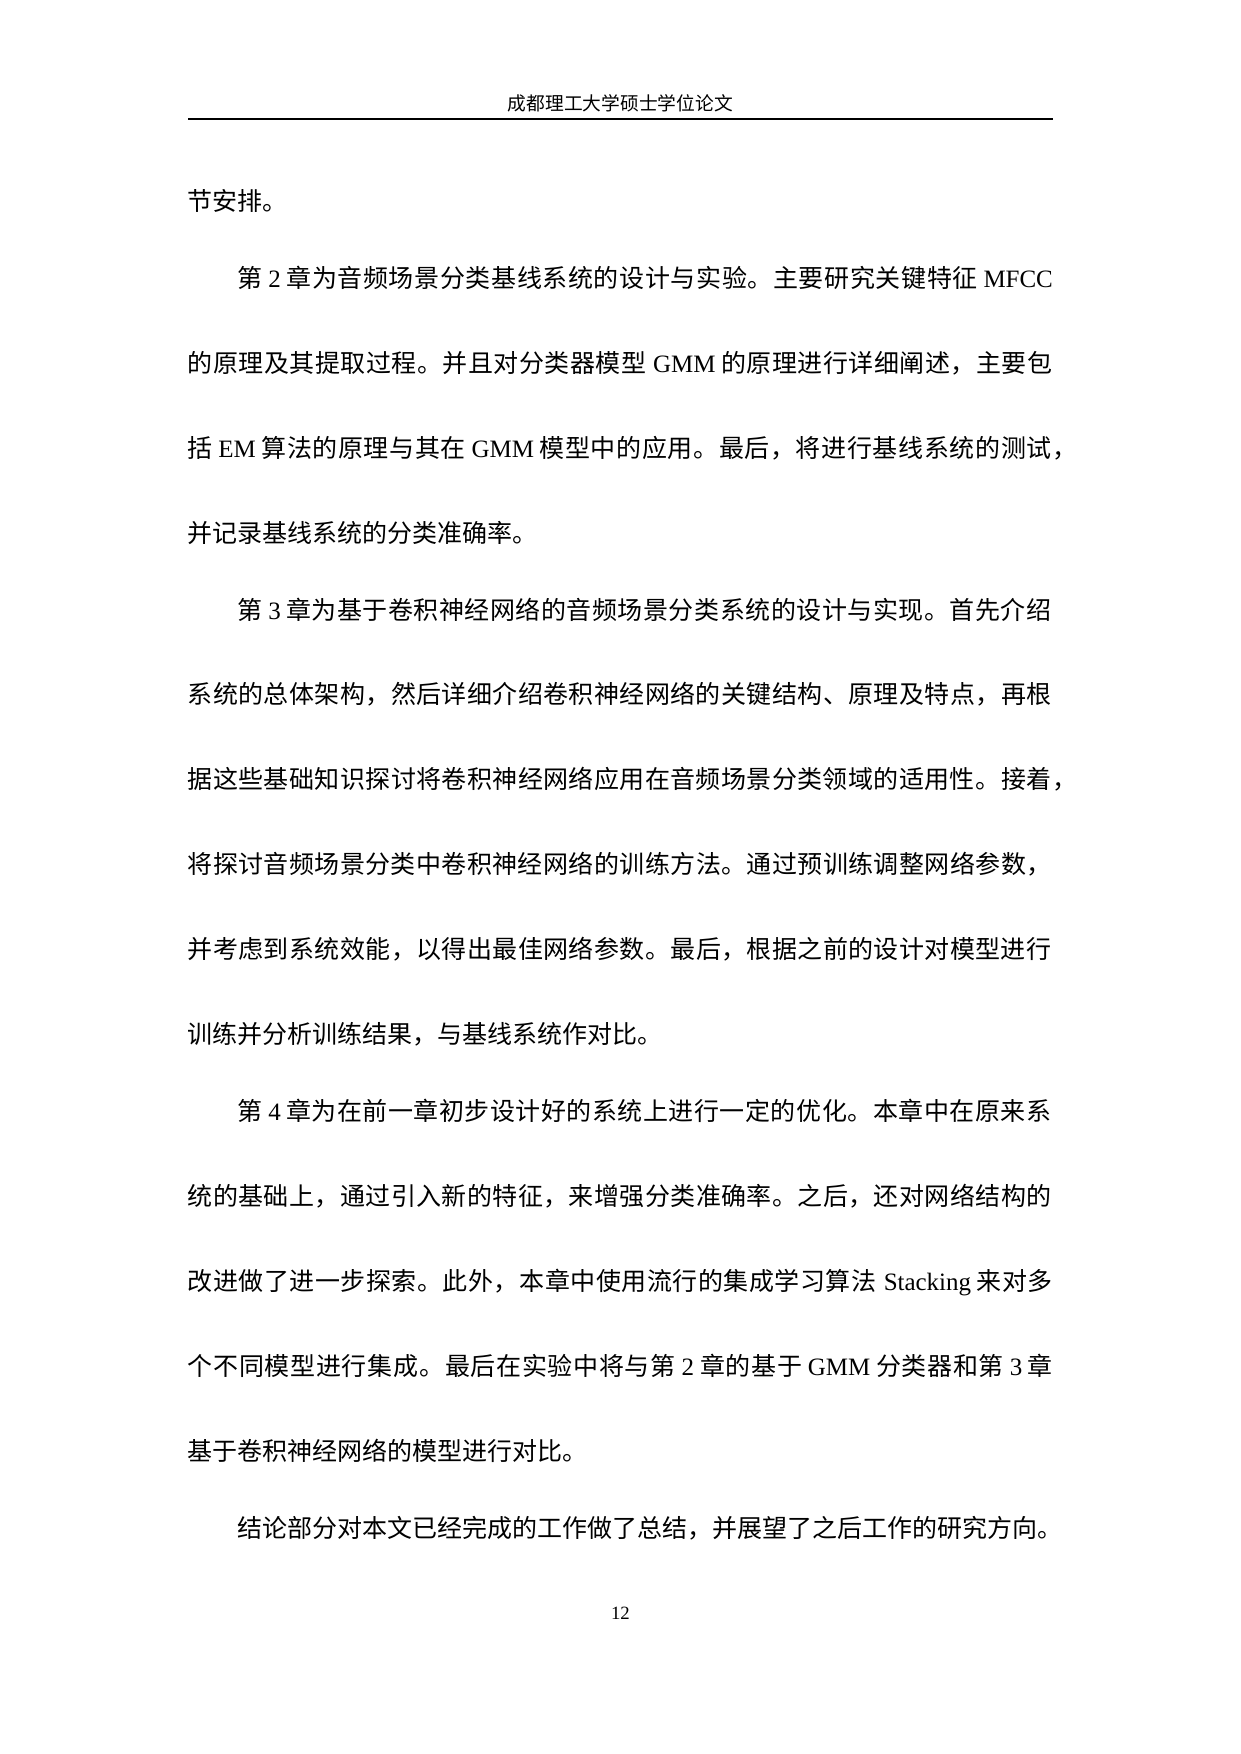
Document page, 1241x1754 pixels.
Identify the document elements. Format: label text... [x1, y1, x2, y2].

text 结论部分对本文已经完成的工作做了总结，并展望了之后工作的研究方向。 [187, 1492, 1053, 1560]
text 第4章为在前一章初步设计好的系统上进行一定的优化。本章中在原来系统的基础上，通过引入新的特征，来增强分类准确率。之后，还对网络结构的改进做了进一步探索。此外，本章中使用流行的集成学习算法Stacking来对多个不同模型进行集成。最后在实验中将与第2章的基于GMM分类器和第3章基于卷积神经网络的模型进行对比。 [187, 1076, 1053, 1483]
text 第2章为音频场景分类基线系统的设计与实验。主要研究关键特征MFCC的原理及其提取过程。并且对分类器模型GMM的原理进行详细阐述，主要包括EM算法的原理与其在GMM模型中的应用。最后，将进行基线系统的测试，并记录基线系统的分类准确率。 [187, 243, 1053, 565]
text 第3章为基于卷积神经网络的音频场景分类系统的设计与实现。首先介绍系统的总体架构，然后详细介绍卷积神经网络的关键结构、原理及特点，再根据这些基础知识探讨将卷积神经网络应用在音频场景分类领域的适用性。接着，将探讨音频场景分类中卷积神经网络的训练方法。通过预训练调整网络参数，并考虑到系统效能，以得出最佳网络参数。最后，根据之前的设计对模型进行训练并分析训练结果，与基线系统作对比。 [187, 574, 1053, 1067]
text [187, 166, 1053, 233]
